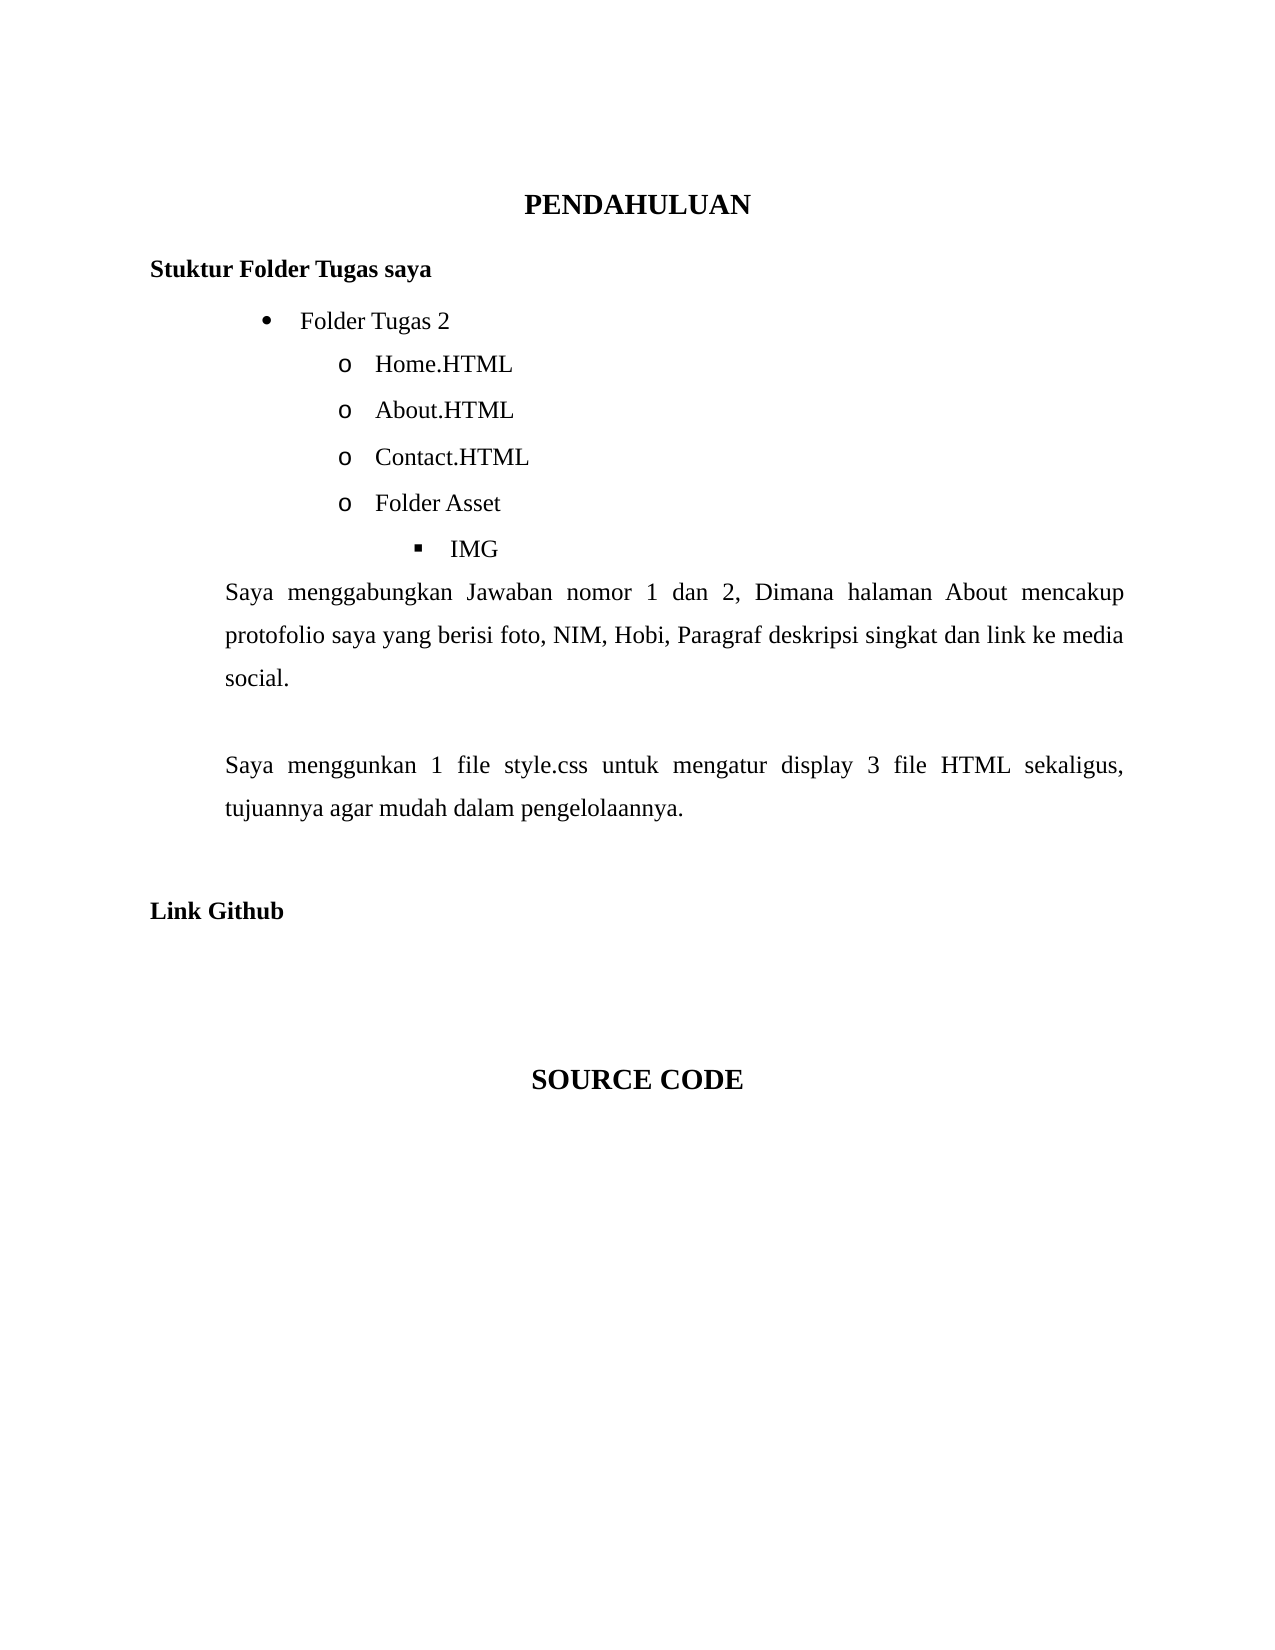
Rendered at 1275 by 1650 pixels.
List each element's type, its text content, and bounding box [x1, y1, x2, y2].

text Saya menggunkan 1 file style.css untuk mengatur display 3 file HTML sekaligus, tujuannya agar mudah dalam pengelolaannya. [225, 750, 1125, 822]
list IMG [412, 534, 1125, 563]
list Folder Tugas 2 [262, 306, 1125, 335]
subtitle PENDAHULUAN [150, 187, 1125, 221]
list Contact.HTML [337, 442, 1125, 472]
list Home.HTML [337, 349, 1125, 380]
subtitle Link Github [150, 896, 1125, 924]
text Saya menggabungkan Jawaban nomor 1 dan 2, Dimana halaman About mencakup protofolio saya yang berisi foto, NIM, Hobi, Paragraf deskripsi singkat dan link ke media social. [225, 577, 1125, 692]
subtitle Stuktur Folder Tugas saya [150, 254, 1125, 283]
subtitle SOURCE CODE [150, 1062, 1125, 1095]
list About.HTML [337, 395, 1125, 426]
list Folder Asset [337, 488, 1125, 519]
